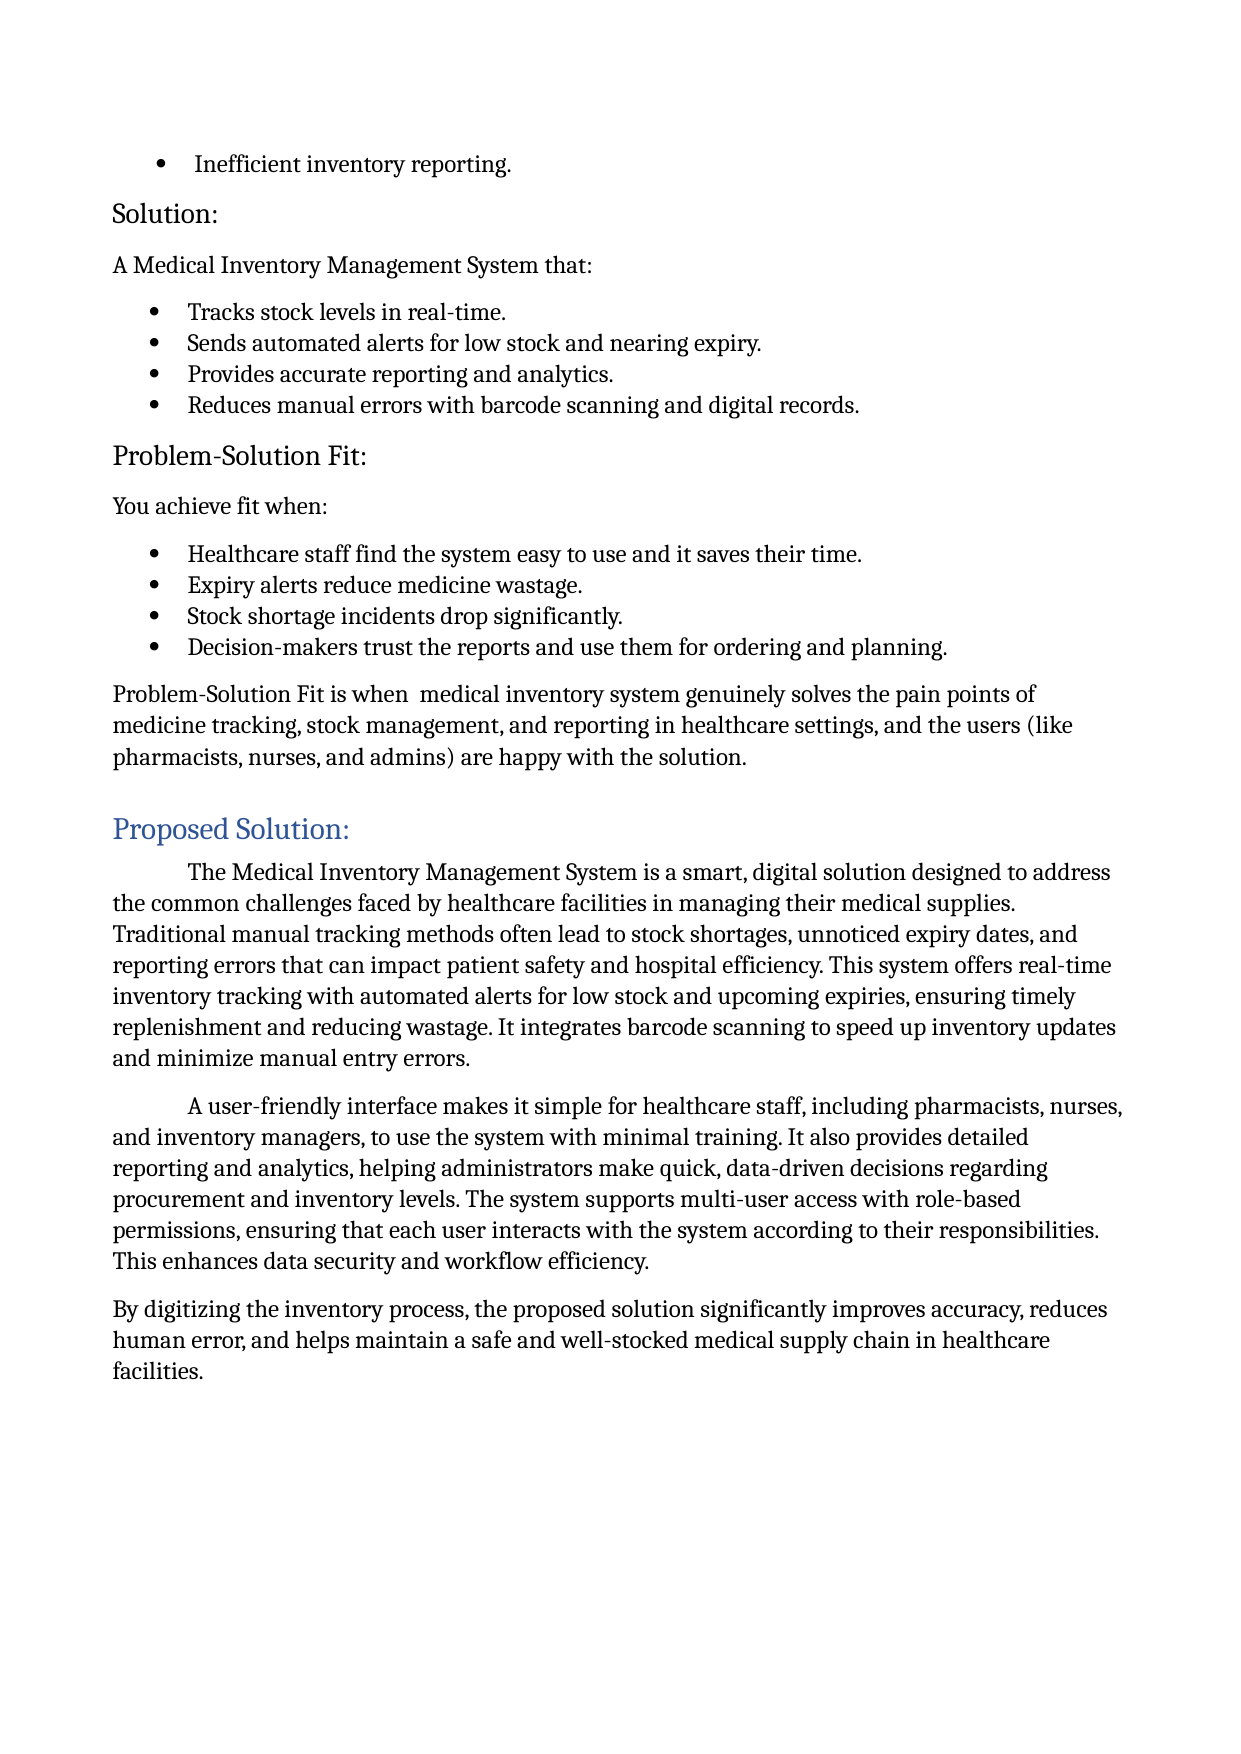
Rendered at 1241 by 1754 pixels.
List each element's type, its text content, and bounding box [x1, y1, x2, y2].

list Expiry alerts reduce medicine wastage. [150, 571, 1128, 599]
list Decision-makers trust the reports and use them for ordering and planning. [150, 633, 1128, 661]
text A user-friendly interface makes it simple for healthcare staff, including pharmacists, nurses, and inventory managers, to use the system with minimal training. It also provides detailed reporting and analytics, helping administrators make quick, data-driven decisions regarding procurement and inventory levels. The system supports multi-user access with role-based permissions, ensuring that each user interacts with the system according to their responsibilities. This enhances data security and workflow efficiency. [112, 1092, 1128, 1276]
text You achieve fit when: [112, 492, 1128, 521]
list Reduces manual errors with barcode scanning and digital records. [150, 391, 1128, 420]
list Sends automated alerts for low stock and nearing expiry. [150, 329, 1128, 358]
text A Medical Inventory Management System that: [112, 251, 1128, 279]
text By digitizing the inventory process, the proposed solution significantly improves accuracy, reduces human error, and helps maintain a safe and well-stocked medical supply chain in healthcare facilities. [112, 1295, 1128, 1386]
text The Medical Inventory Management System is a smart, digital solution designed to address the common challenges faced by healthcare facilities in managing their medical supplies. Traditional manual tracking methods often lead to stock shortages, unnoticed expiry dates, and reporting errors that can impact patient safety and hospital efficiency. This system offers real-time inventory tracking with automated alerts for low stock and upcoming expiries, ensuring timely replenishment and reducing wastage. It integrates barcode scanning to speed up inventory updates and minimize manual entry errors. [112, 858, 1128, 1073]
text Solution: [112, 198, 1128, 231]
subtitle Proposed Solution: [112, 811, 1128, 847]
list Inefficient inventory reporting. [157, 150, 1128, 179]
list Provides accurate reporting and analytics. [150, 360, 1128, 389]
list Healthcare staff find the system easy to use and it saves their time. [150, 539, 1128, 568]
text Problem-Solution Fit is when medical inventory system genuinely solves the pain points of medicine tracking, stock management, and reporting in healthcare settings, and the users (like pharmacists, nurses, and admins) are happy with the solution. [112, 680, 1128, 771]
text Problem-Solution Fit: [112, 439, 1128, 473]
list Stock shortage incidents drop significantly. [150, 602, 1128, 630]
list Tracks stock levels in real-time. [150, 298, 1128, 327]
